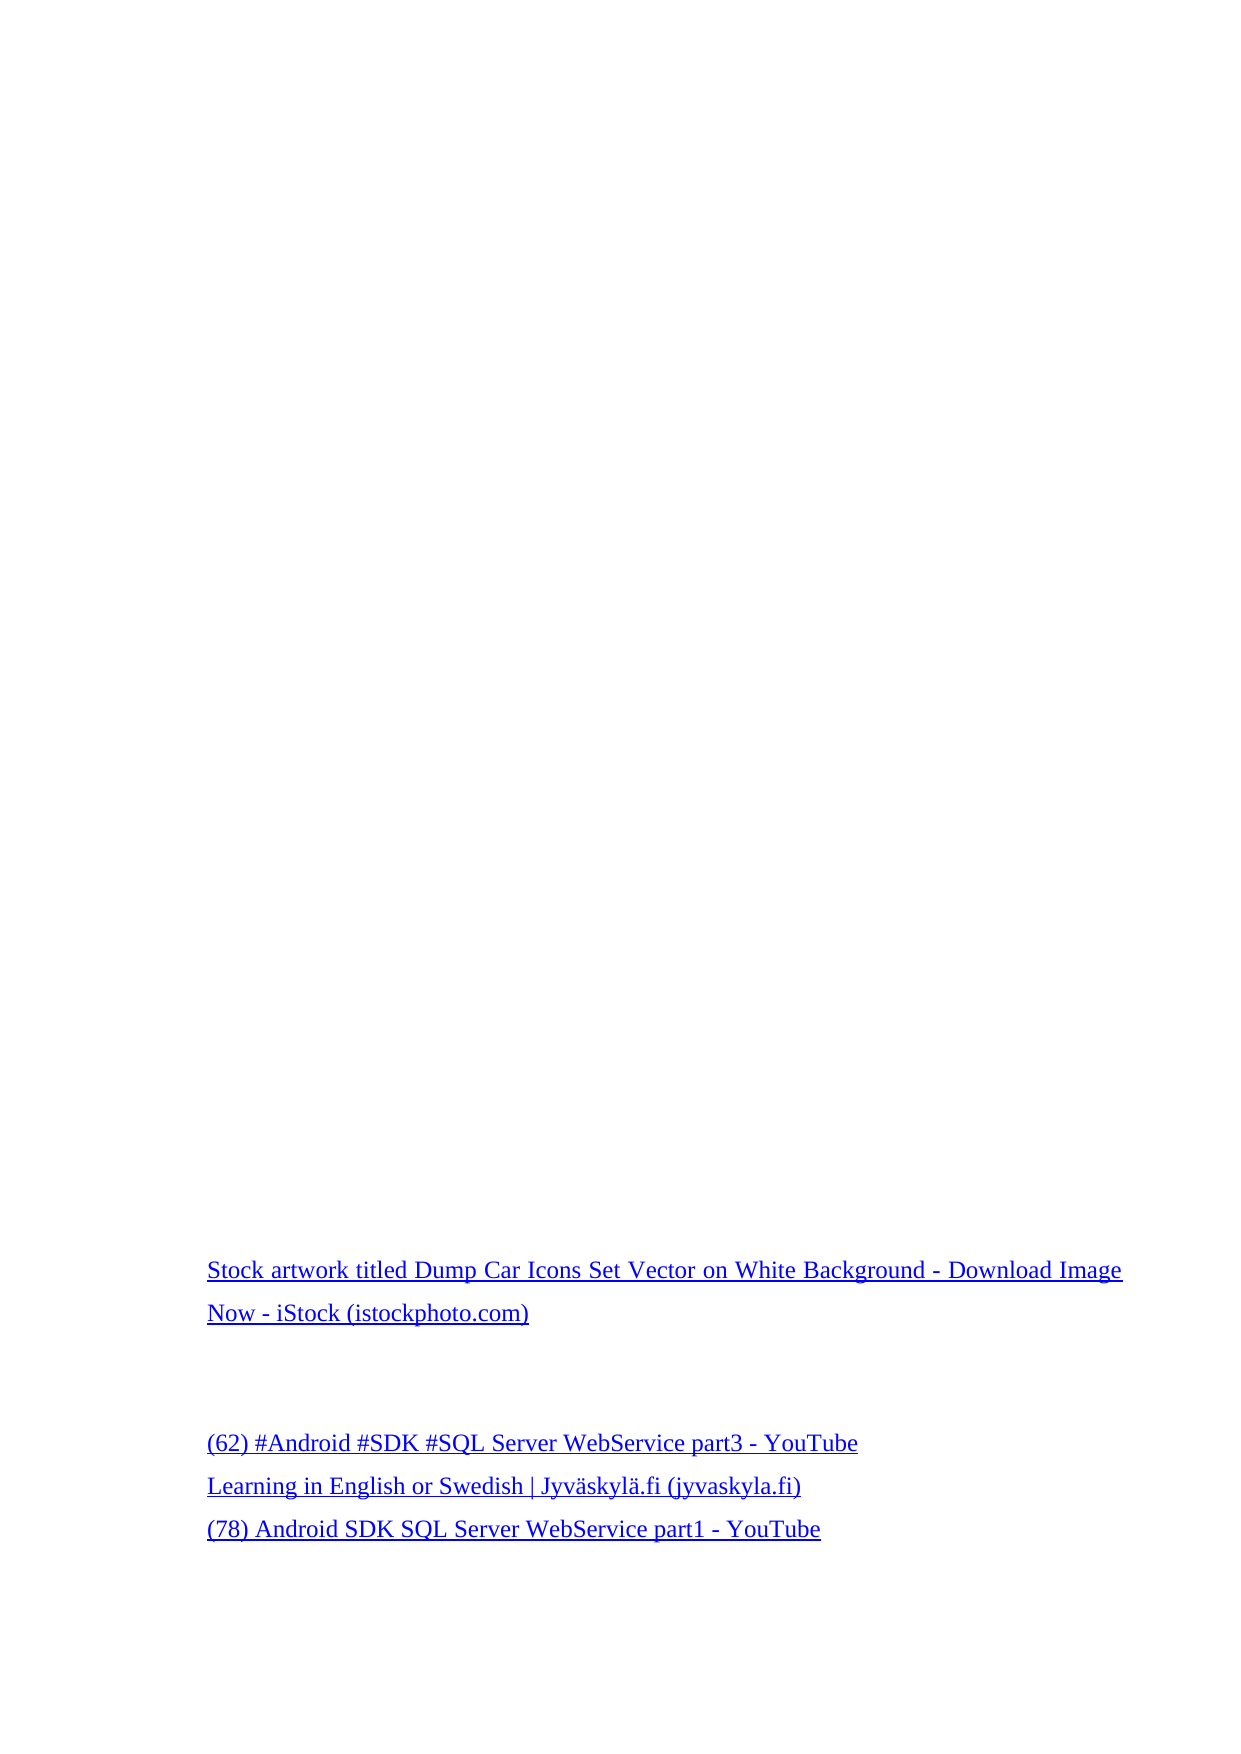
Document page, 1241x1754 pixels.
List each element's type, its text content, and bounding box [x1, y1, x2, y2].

text Stock artwork titled Dump Car Icons Set Vector on White Background - Download Image Now - iStock (istockphoto.com) [207, 1255, 1122, 1280]
text (78) Android SDK SQL Server WebService part1 - YouTube [207, 1514, 1122, 1543]
text Learning in English or Swedish | Jyväskylä.fi (jyvaskyla.fi) [207, 1471, 1122, 1500]
text Stock artwork titled Dump Car Icons Set Vector on White Background - Download Image Now - iStock (istockphoto.com) [207, 1282, 1122, 1327]
text (62) #Android #SDK #SQL Server WebService part3 - YouTube [207, 1428, 1122, 1457]
